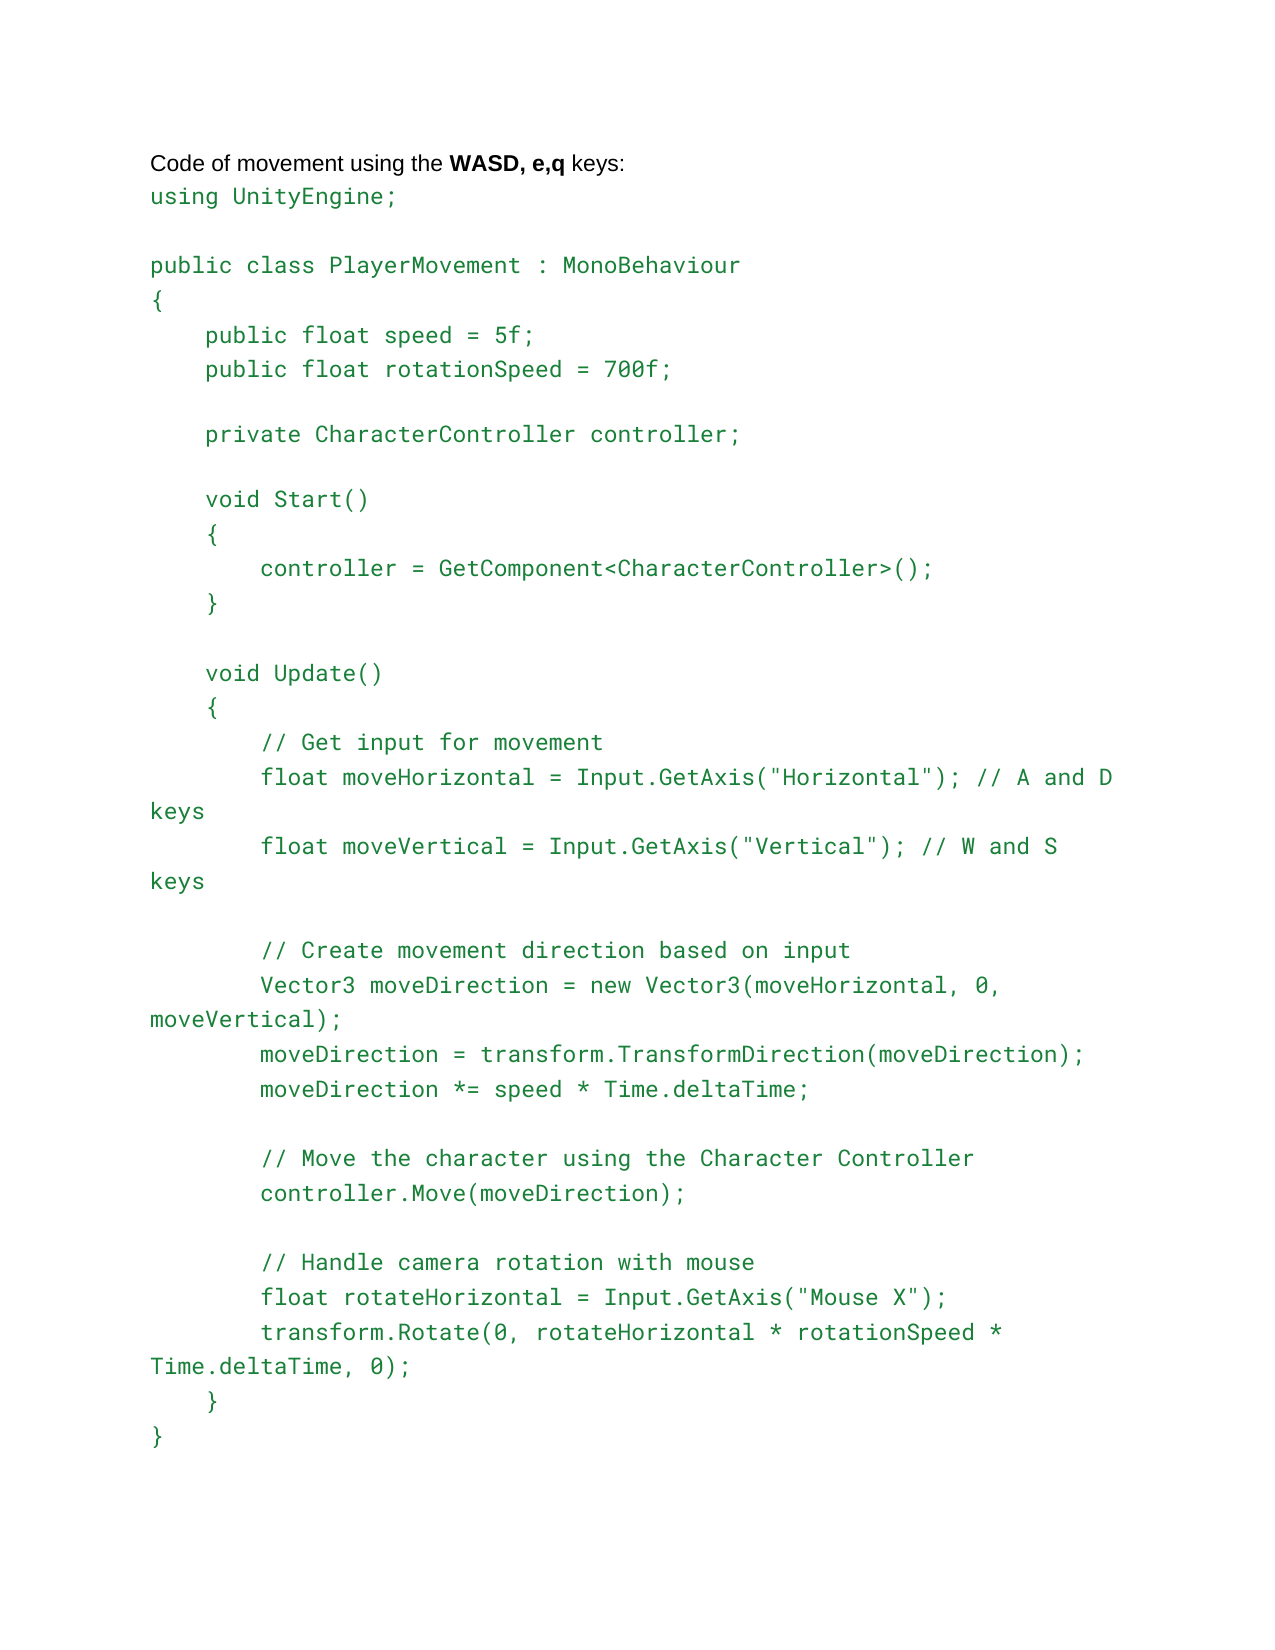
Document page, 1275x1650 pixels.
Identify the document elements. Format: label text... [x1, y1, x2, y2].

text } [150, 1420, 1125, 1450]
text // Create movement direction based on input [150, 934, 1125, 964]
text public class PlayerMovement : MonoBehaviour [150, 249, 1125, 280]
text { [150, 518, 1125, 548]
text controller = GetComponent<CharacterController>(); [150, 553, 1125, 583]
text // Move the character using the Character Controller [150, 1142, 1125, 1173]
text transform.Rotate(0, rotateHorizontal * rotationSpeed * Time.deltaTime, 0); [150, 1316, 1125, 1381]
text float moveVertical = Input.GetAxis("Vertical"); // W and S keys [150, 830, 1125, 895]
text } [150, 1385, 1125, 1416]
text private CharacterController controller; [150, 418, 1125, 449]
text void Start() [150, 483, 1125, 514]
text { [150, 692, 1125, 722]
text void Update() [150, 657, 1125, 687]
text Code of movement using the WASD, e,q keys: [150, 150, 1125, 176]
text float moveHorizontal = Input.GetAxis("Horizontal"); // A and D keys [150, 761, 1125, 826]
text Vector3 moveDirection = new Vector3(moveHorizontal, 0, moveVertical); [150, 969, 1125, 1034]
text { [150, 284, 1125, 314]
text // Handle camera rotation with mouse [150, 1247, 1125, 1277]
text public float speed = 5f; [150, 319, 1125, 349]
text controller.Move(moveDirection); [150, 1177, 1125, 1207]
text } [150, 587, 1125, 618]
text moveDirection = transform.TransformDirection(moveDirection); [150, 1038, 1125, 1069]
text public float rotationSpeed = 700f; [150, 354, 1125, 384]
text using UnityEngine; [150, 180, 1125, 210]
text // Get input for movement [150, 726, 1125, 756]
text moveDirection *= speed * Time.deltaTime; [150, 1073, 1125, 1103]
text float rotateHorizontal = Input.GetAxis("Mouse X"); [150, 1281, 1125, 1311]
